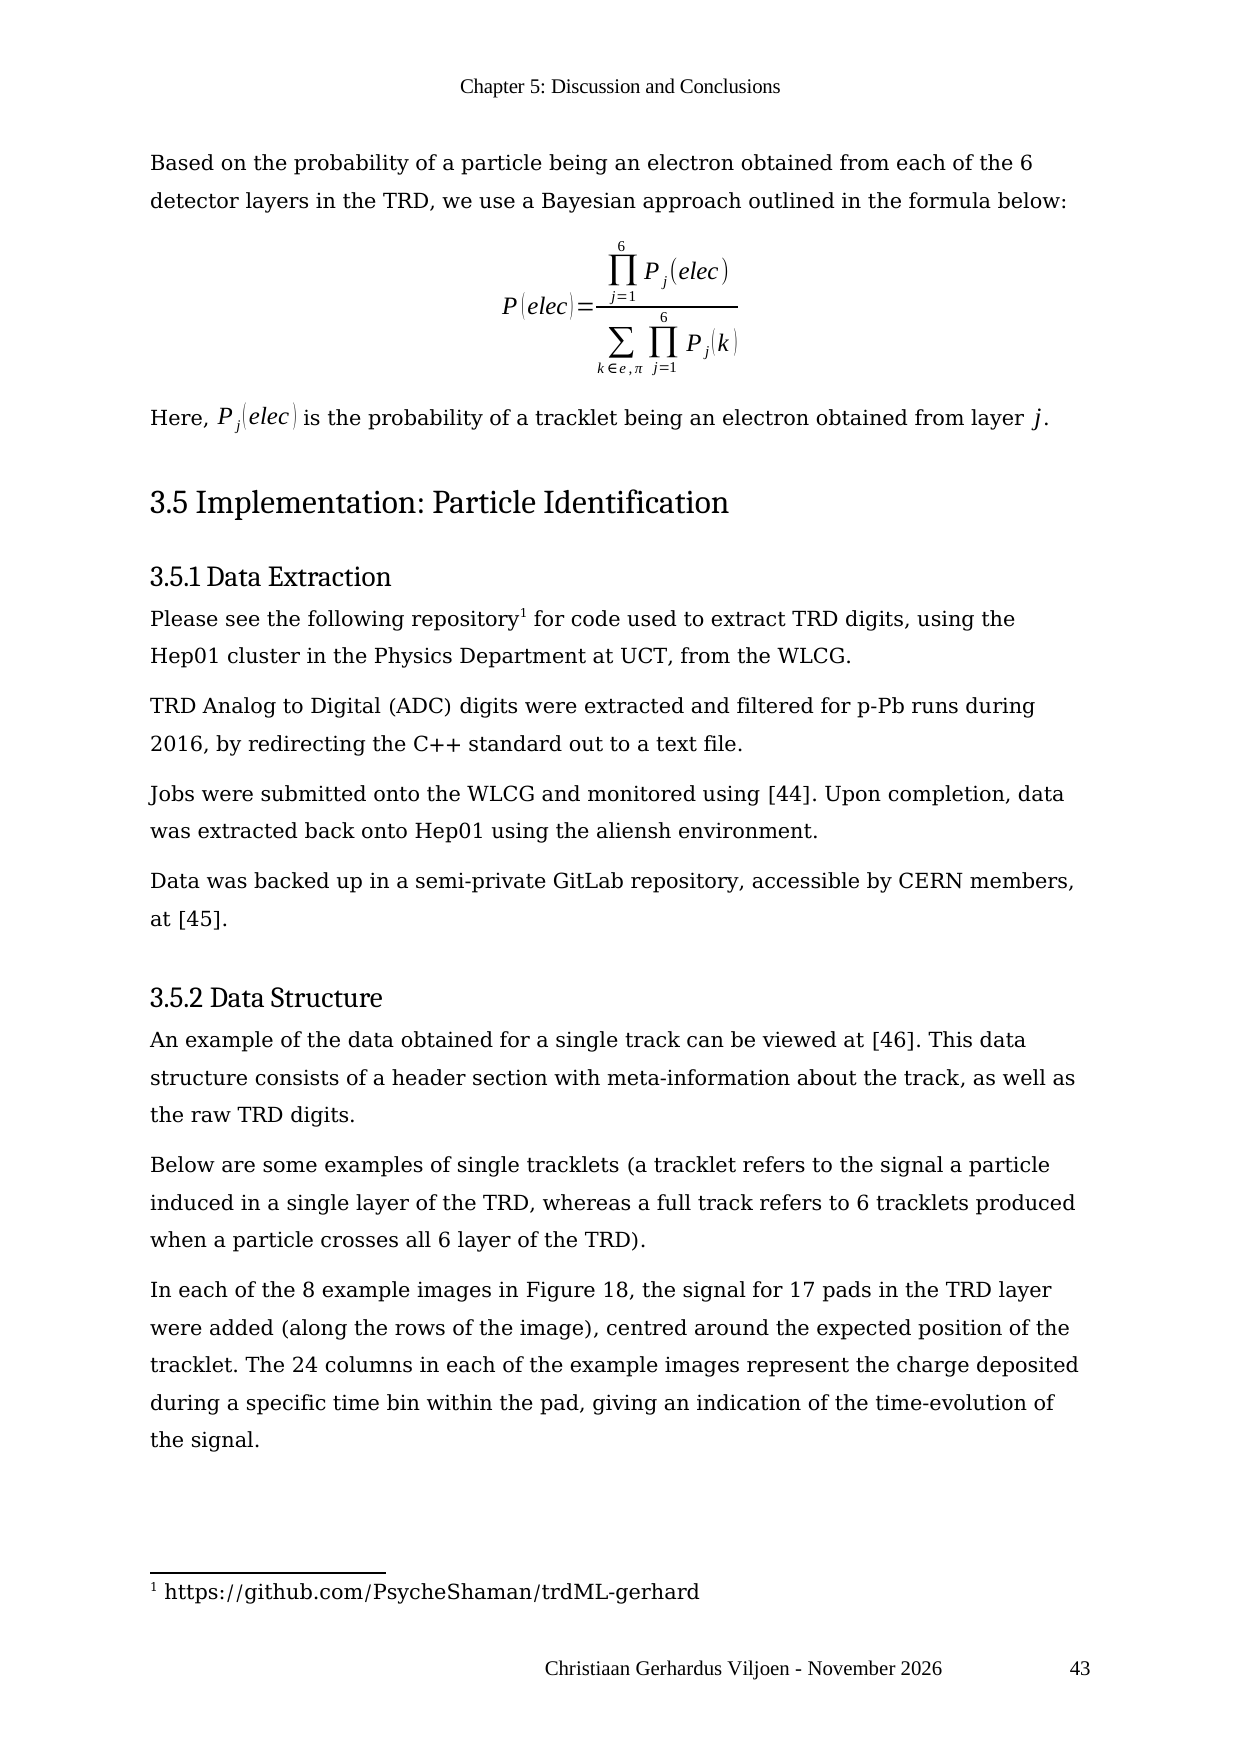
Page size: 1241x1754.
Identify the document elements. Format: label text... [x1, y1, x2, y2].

text Based on the probability of a particle being an electron obtained from each of the 6 detector layers in the TRD, we use a Bayesian approach outlined in the formula below: [150, 150, 1090, 212]
subtitle Implementation: Particle Identification [150, 484, 1090, 522]
text Jobs were submitted onto the WLCG and monitored using . Upon completion, data was extracted back onto Hep01 using the aliensh environment. [150, 781, 1090, 843]
text Please see the following repository for code used to extract TRD digits, using the Hep01 cluster in the Physics Department at UCT, from the WLCG. [150, 606, 1090, 668]
text An example of the data obtained for a single track can be viewed at . This data structure consists of a header section with meta-information about the track, as well as the raw TRD digits. [150, 1027, 1090, 1127]
text Below are some examples of single tracklets (a tracklet refers to the signal a particle induced in a single layer of the TRD, whereas a full track refers to 6 tracklets produced when a particle crosses all 6 layer of the TRD). [150, 1152, 1090, 1252]
subtitle Data Extraction [150, 560, 1090, 593]
subtitle Data Structure [150, 981, 1090, 1014]
text In each of the 8 example images in Figure 18, the signal for 17 pads in the TRD layer were added (along the rows of the image), centred around the expected position of the tracklet. The 24 columns in each of the example images represent the charge deposited during a specific time bin within the pad, giving an indication of the time-evolution of the signal. [150, 1277, 1090, 1452]
text TRD Analog to Digital (ADC) digits were extracted and filtered for p-Pb runs during 2016, by redirecting the C++ standard out to a text file. [150, 693, 1090, 756]
text Data was backed up in a semi-private GitLab repository, accessible by CERN members, at . [150, 868, 1090, 931]
text Here, is the probability of a tracklet being an electron obtained from layer . [150, 401, 1090, 434]
